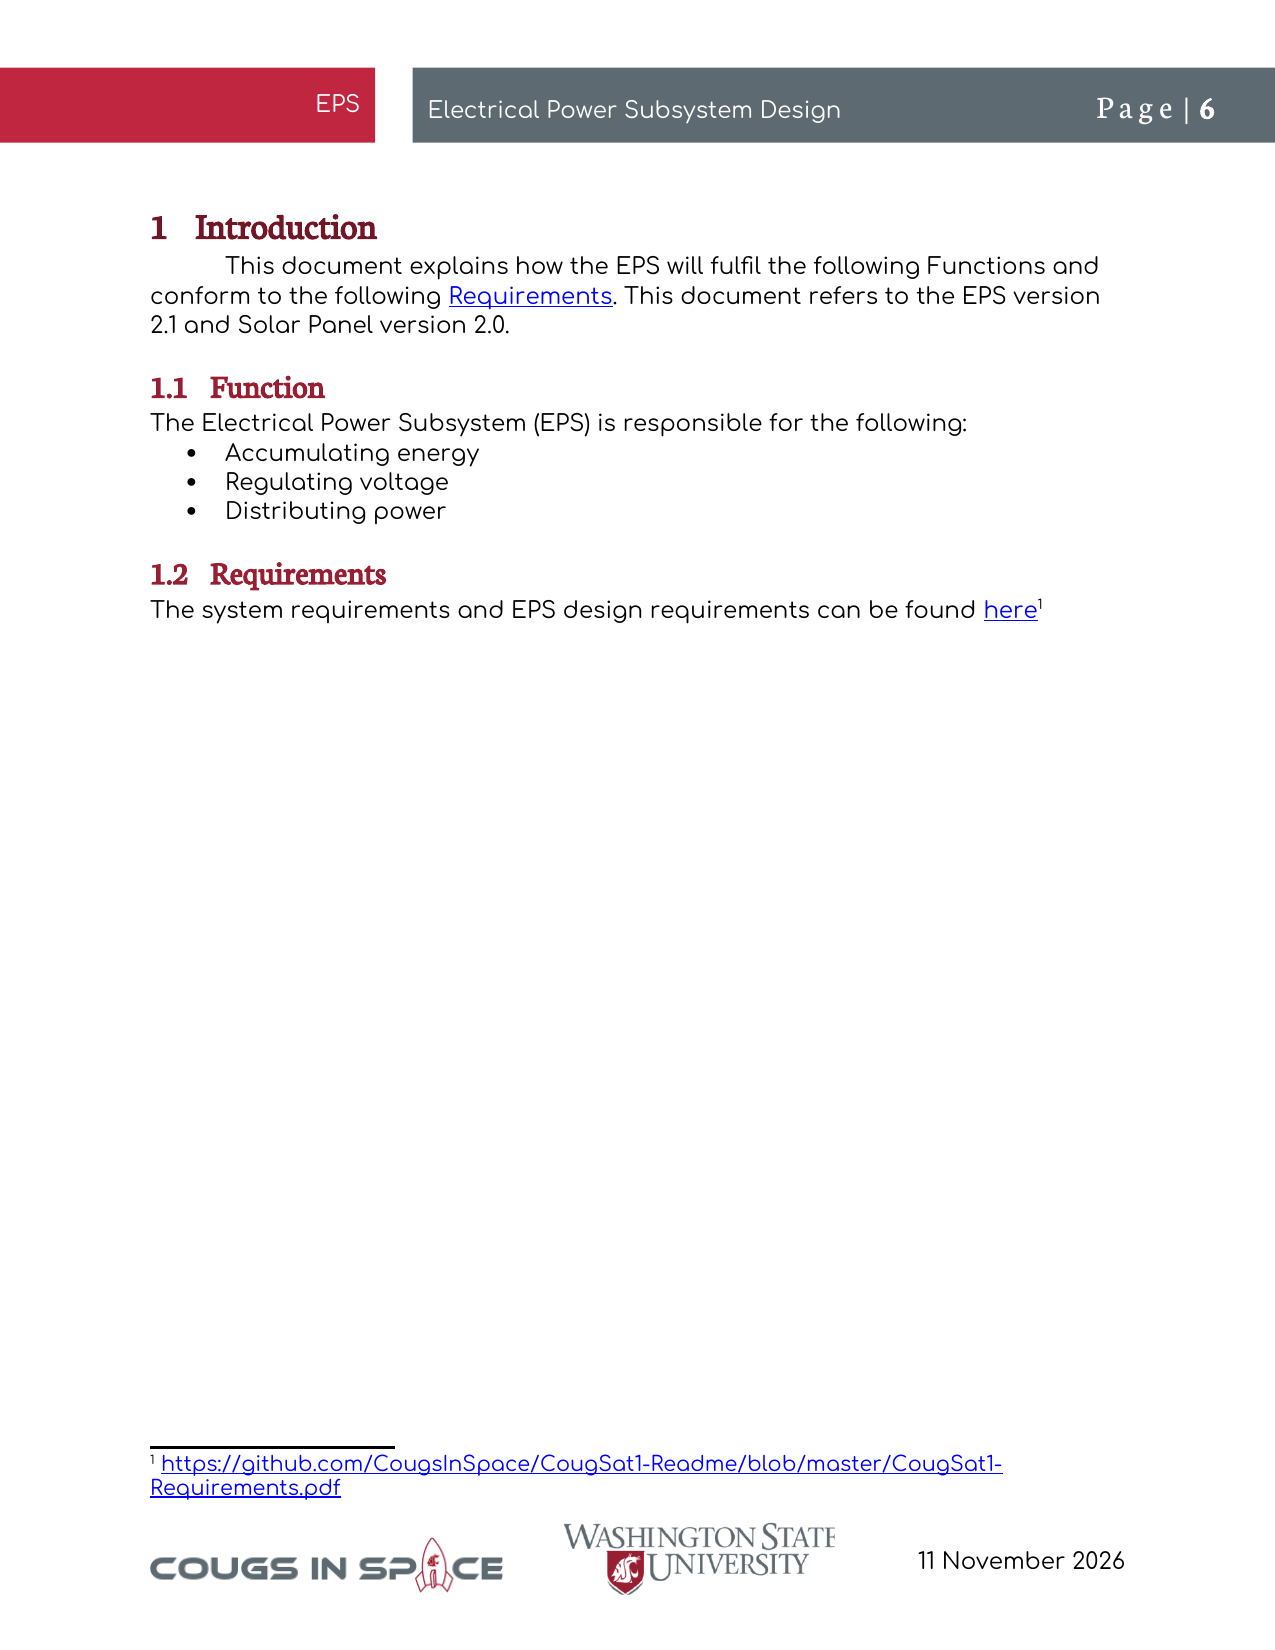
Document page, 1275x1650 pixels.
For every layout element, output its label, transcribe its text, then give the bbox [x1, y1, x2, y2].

subtitle Function [150, 363, 1125, 405]
text The Electrical Power Subsystem (EPS) is responsible for the following: [150, 412, 1125, 437]
list Distributing power [187, 499, 1125, 525]
subtitle Introduction [150, 200, 1125, 247]
picture [150, 1537, 503, 1594]
list Regulating voltage [187, 470, 1125, 496]
picture [562, 1522, 835, 1594]
text This document explains how the EPS will fulfil the following Functions and conform to the following Requirements. This document refers to the EPS version 2.1 and Solar Panel version 2.0. [150, 254, 1125, 339]
subtitle Requirements [150, 549, 1125, 592]
text The system requirements and EPS design requirements can be found here [150, 598, 1125, 623]
list Accumulating energy [187, 441, 1125, 466]
